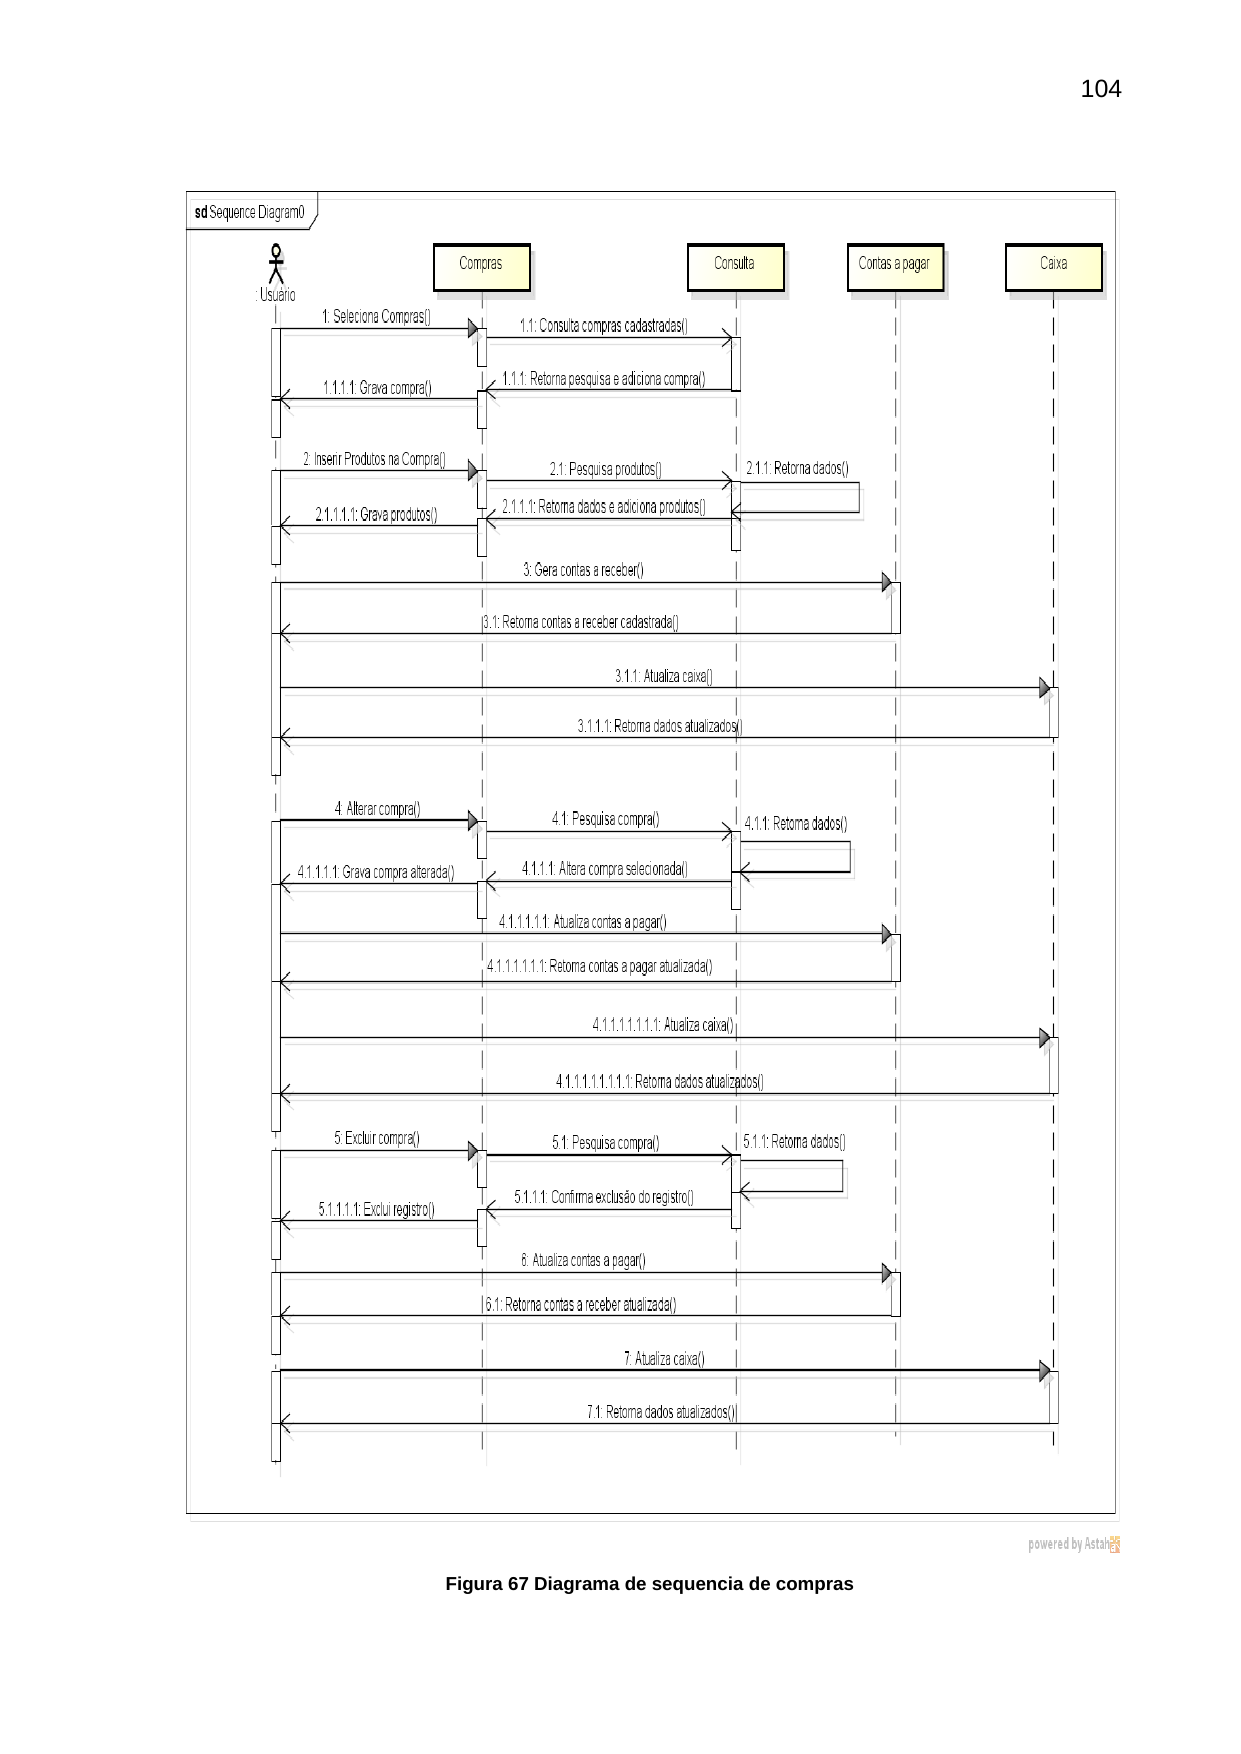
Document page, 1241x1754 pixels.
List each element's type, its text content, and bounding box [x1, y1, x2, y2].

picture [177, 177, 1123, 1559]
text Figura 67 Diagrama de sequencia de compras [177, 1573, 1122, 1594]
